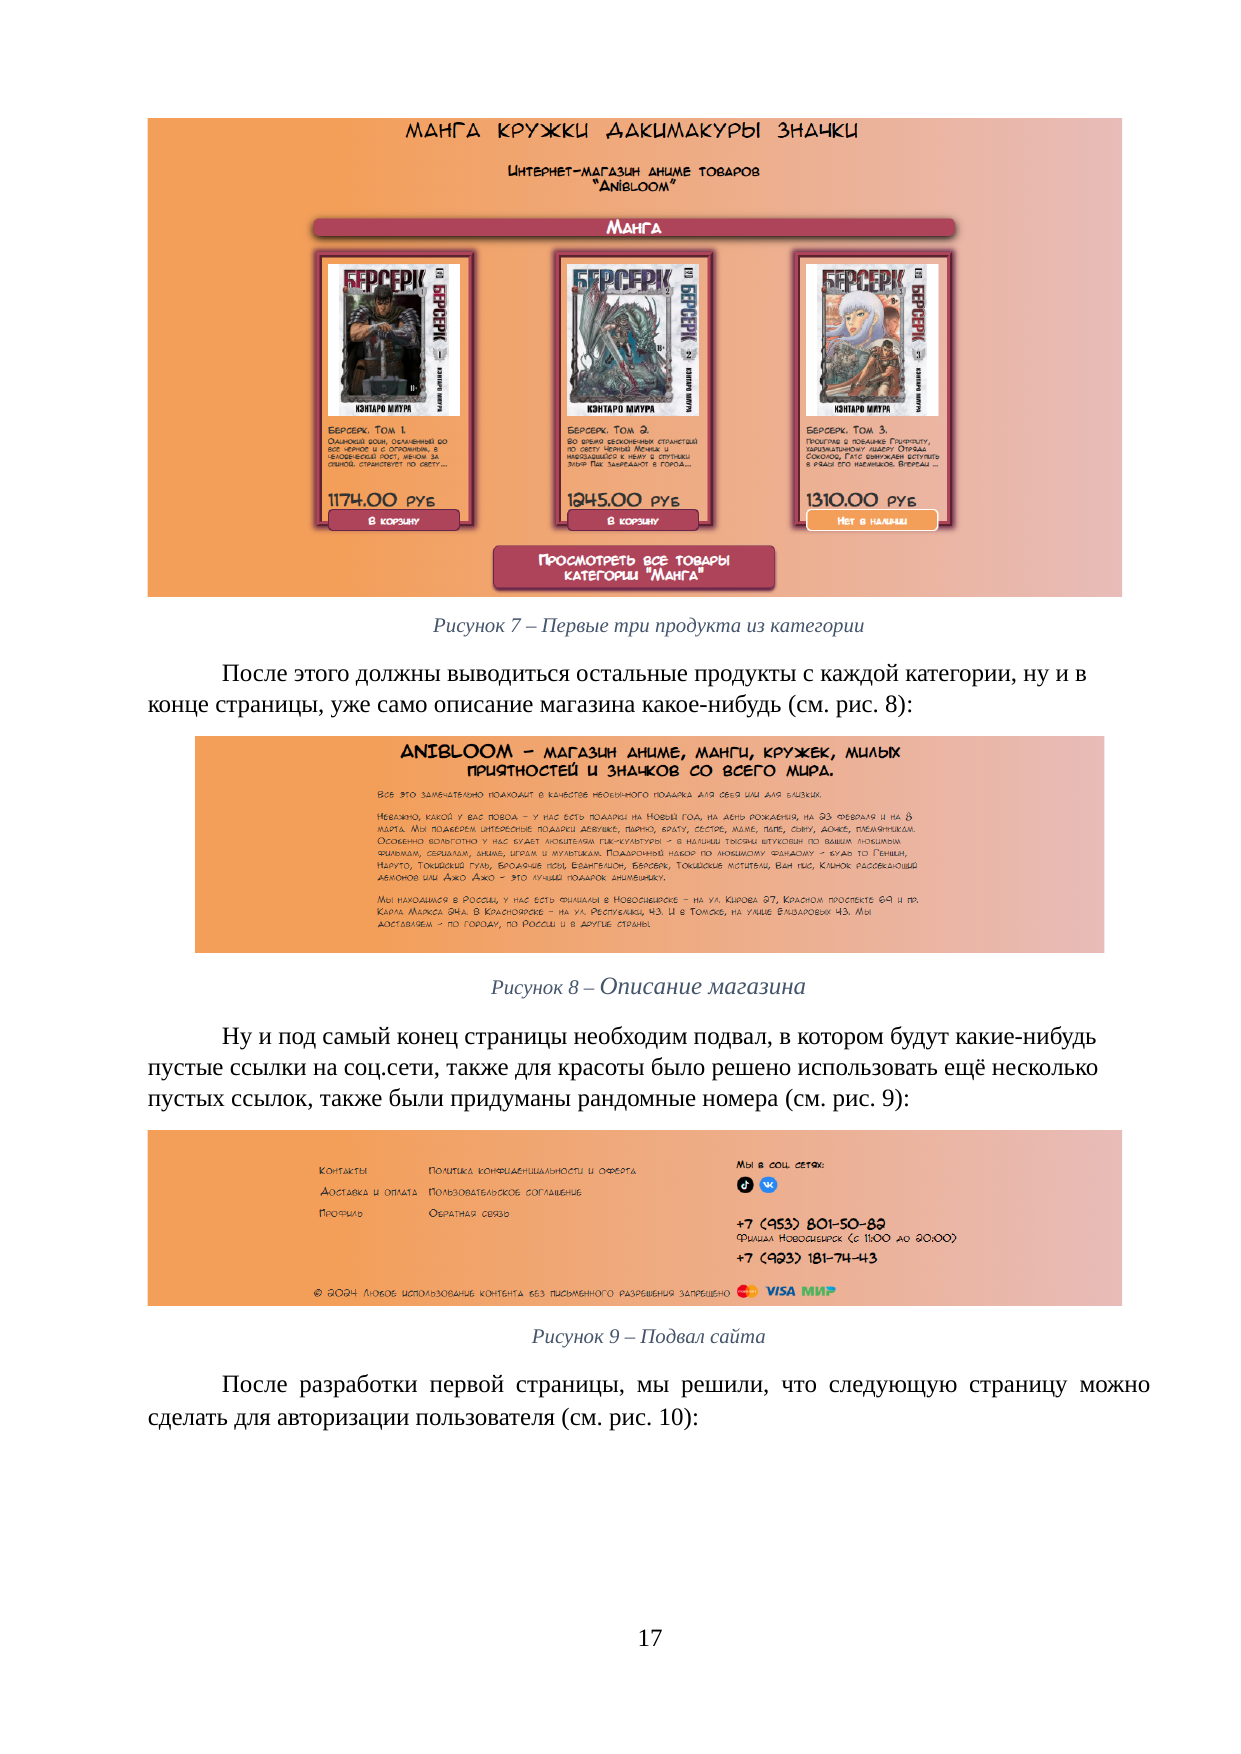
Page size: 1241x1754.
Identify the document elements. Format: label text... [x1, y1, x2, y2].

picture [147, 118, 1123, 597]
text Ну и под самый конец страницы необходим подвал, в котором будут какие-нибудь пустые ссылки на соц.сети, также для красоты было решено использовать ещё несколько пустых ссылок, также были придуманы рандомные номера (см. рис. 9): [148, 1021, 1152, 1112]
text После этого должны выводиться остальные продукты с каждой категории, ну и в конце страницы, уже само описание магазина какое-нибудь (см. рис. 8): [148, 658, 1152, 718]
text Рисунок 7 – Первые три продукта из категории [148, 613, 1152, 637]
picture [195, 736, 1105, 953]
picture [147, 1130, 1123, 1306]
text После разработки первой страницы, мы решили, что следующую страницу можно сделать для авторизации пользователя (см. рис. 10): [148, 1369, 1152, 1431]
text Рисунок 9 – Подвал сайта [148, 1324, 1152, 1348]
text Рисунок 8 – Описание магазина [148, 971, 1152, 1000]
